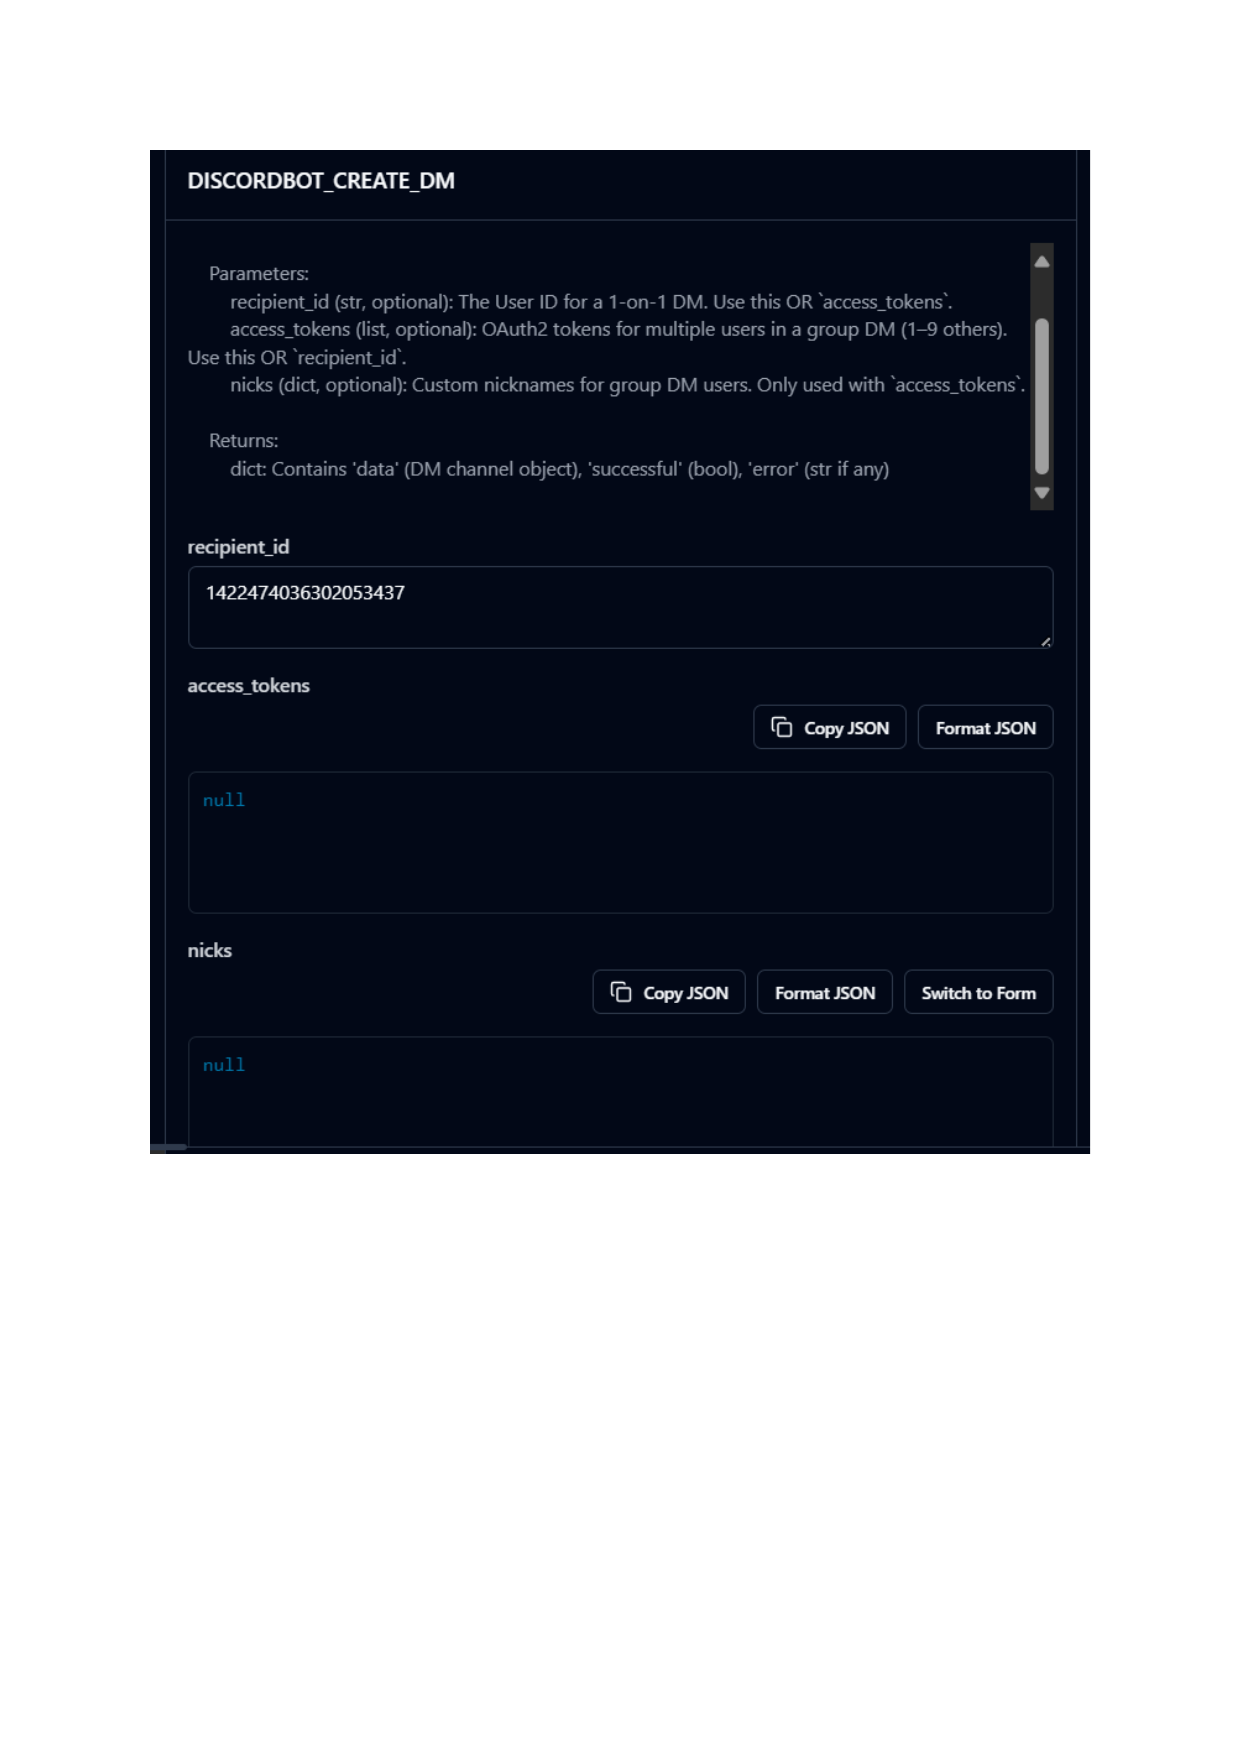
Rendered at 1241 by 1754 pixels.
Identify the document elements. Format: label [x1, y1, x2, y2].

picture [150, 150, 1091, 1154]
